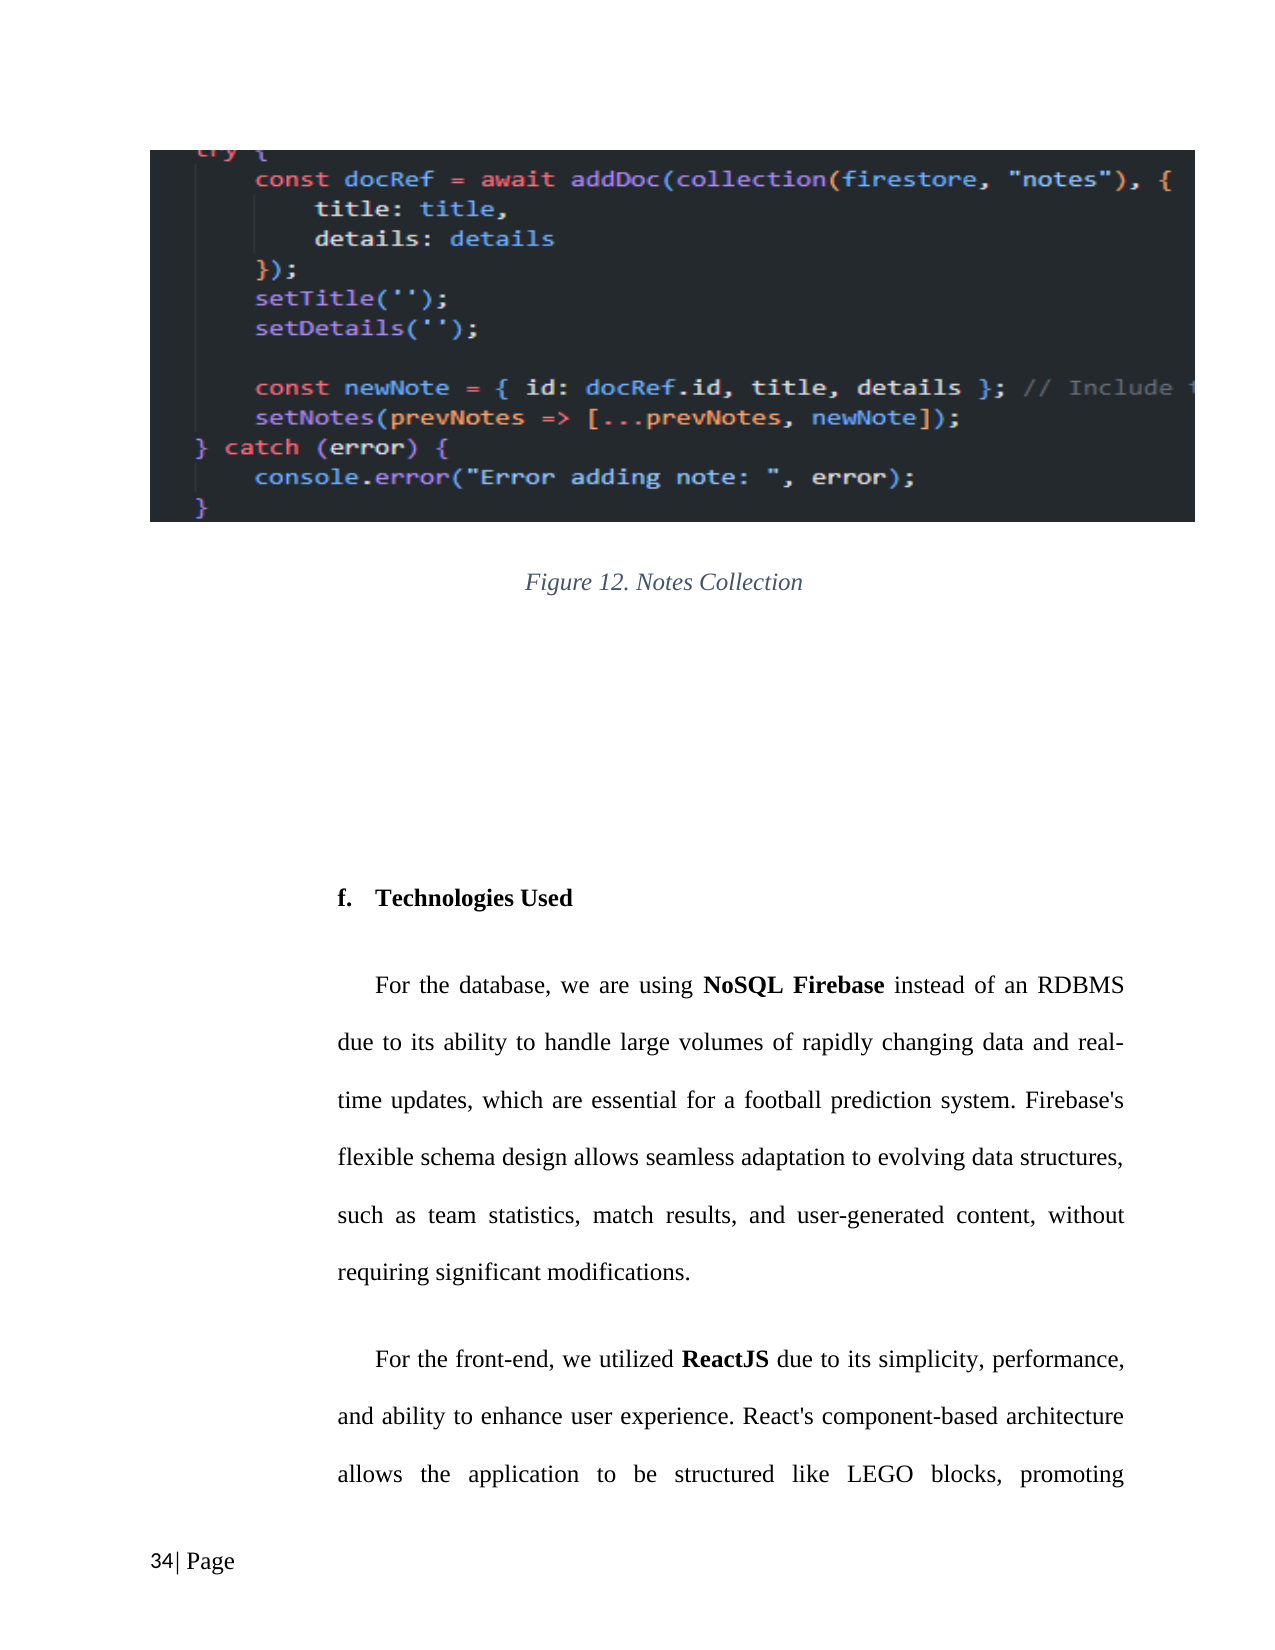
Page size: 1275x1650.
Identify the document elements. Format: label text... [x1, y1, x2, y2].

list Technologies Used [337, 883, 1040, 912]
text For the database, we are using NoSQL Firebase instead of an RDBMS due to its ability to handle large volumes of rapidly changing data and real-time updates, which are essential for a football prediction system. Firebase's flexible schema design allows seamless adaptation to evolving data structures, such as team statistics, match results, and user-generated content, without requiring significant modifications. [337, 970, 1125, 1286]
picture [150, 150, 1195, 522]
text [337, 1344, 1125, 1488]
text Figure 12. Notes Collection [150, 567, 1125, 595]
